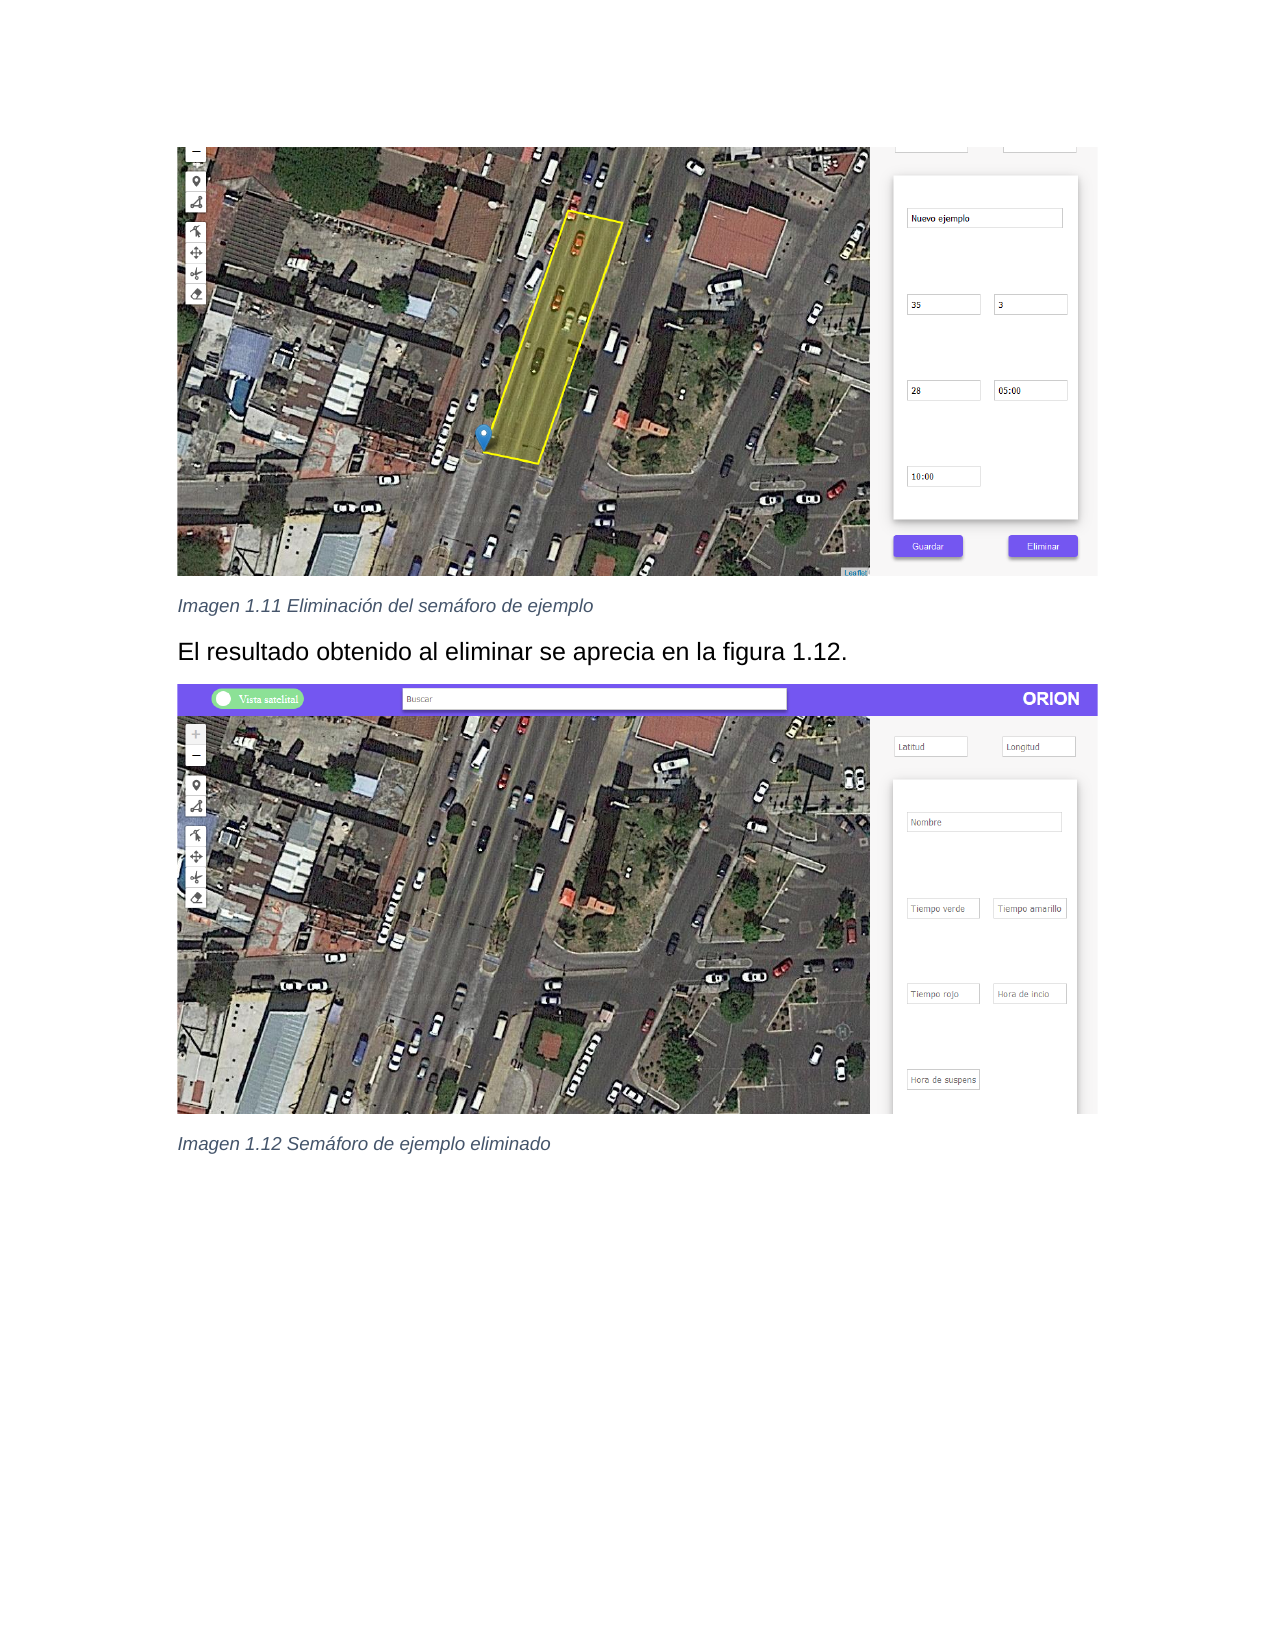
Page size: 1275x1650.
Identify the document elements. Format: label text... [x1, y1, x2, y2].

text El resultado obtenido al eliminar se aprecia en la figura 1.12. [177, 637, 1098, 666]
picture [177, 684, 1098, 1114]
text Imagen 1.11 Eliminación del semáforo de ejemplo [177, 594, 1098, 616]
text Imagen 1.12 Semáforo de ejemplo eliminado [177, 1133, 1098, 1154]
picture [177, 147, 1098, 576]
